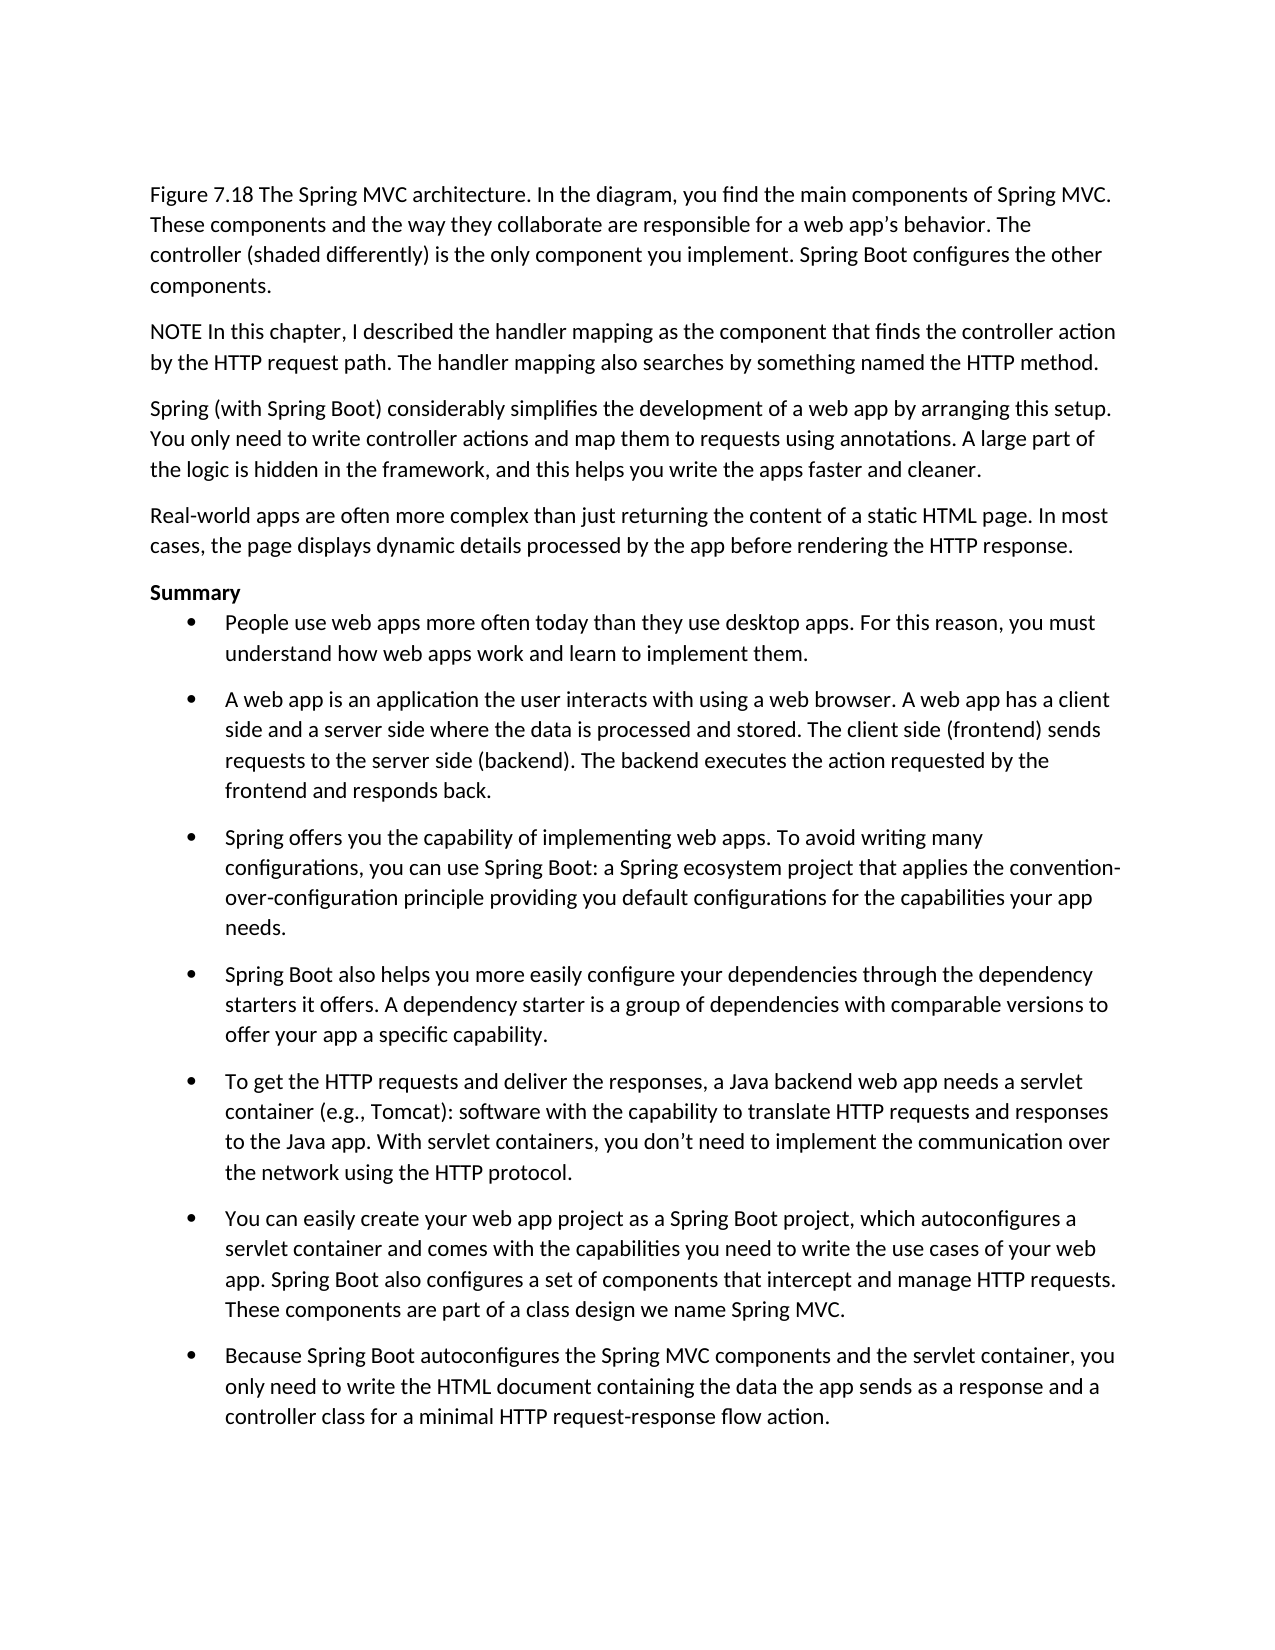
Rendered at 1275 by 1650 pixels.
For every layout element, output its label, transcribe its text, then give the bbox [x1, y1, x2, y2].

text Real-world apps are often more complex than just returning the content of a static HTML page. In most cases, the page displays dynamic details processed by the app before rendering the HTTP response. [150, 501, 1125, 560]
list To get the HTTP requests and deliver the responses, a Java backend web app needs a servlet container (e.g., Tomcat): software with the capability to translate HTTP requests and responses to the Java app. With servlet containers, you don’t need to implement the communication over the network using the HTTP protocol. [187, 1067, 1125, 1186]
list You can easily create your web app project as a Spring Boot project, which autoconfigures a servlet container and comes with the capabilities you need to write the use cases of your web app. Spring Boot also configures a set of components that intercept and manage HTTP requests. These components are part of a class design we name Spring MVC. [187, 1204, 1125, 1323]
text Spring (with Spring Boot) considerably simplifies the development of a web app by arranging this setup. You only need to write controller actions and map them to requests using annotations. A large part of the logic is hidden in the framework, and this helps you write the apps faster and cleaner. [150, 394, 1125, 483]
list People use web apps more often today than they use desktop apps. For this reason, you must understand how web apps work and learn to implement them. [187, 608, 1125, 667]
list Spring offers you the capability of implementing web apps. To avoid writing many configurations, you can use Spring Boot: a Spring ecosystem project that applies the convention-over-configuration principle providing you default configurations for the capabilities your app needs. [187, 823, 1125, 941]
text Summary [150, 578, 1125, 606]
list A web app is an application the user interacts with using a web browser. A web app has a client side and a server side where the data is processed and stored. The client side (frontend) sends requests to the server side (backend). The backend executes the action requested by the frontend and responds back. [187, 685, 1125, 804]
list Spring Boot also helps you more easily configure your dependencies through the dependency starters it offers. A dependency starter is a group of dependencies with comparable versions to offer your app a specific capability. [187, 960, 1125, 1048]
list Because Spring Boot autoconfigures the Spring MVC components and the servlet container, you only need to write the HTML document containing the data the app sends as a response and a controller class for a minimal HTTP request-response flow action. [187, 1342, 1125, 1430]
text Figure 7.18 The Spring MVC architecture. In the diagram, you find the main components of Spring MVC. These components and the way they collaborate are responsible for a web app’s behavior. The controller (shaded differently) is the only component you implement. Spring Boot configures the other components. [150, 180, 1125, 299]
text NOTE In this chapter, I described the handler mapping as the component that finds the controller action by the HTTP request path. The handler mapping also searches by something named the HTTP method. [150, 317, 1125, 376]
